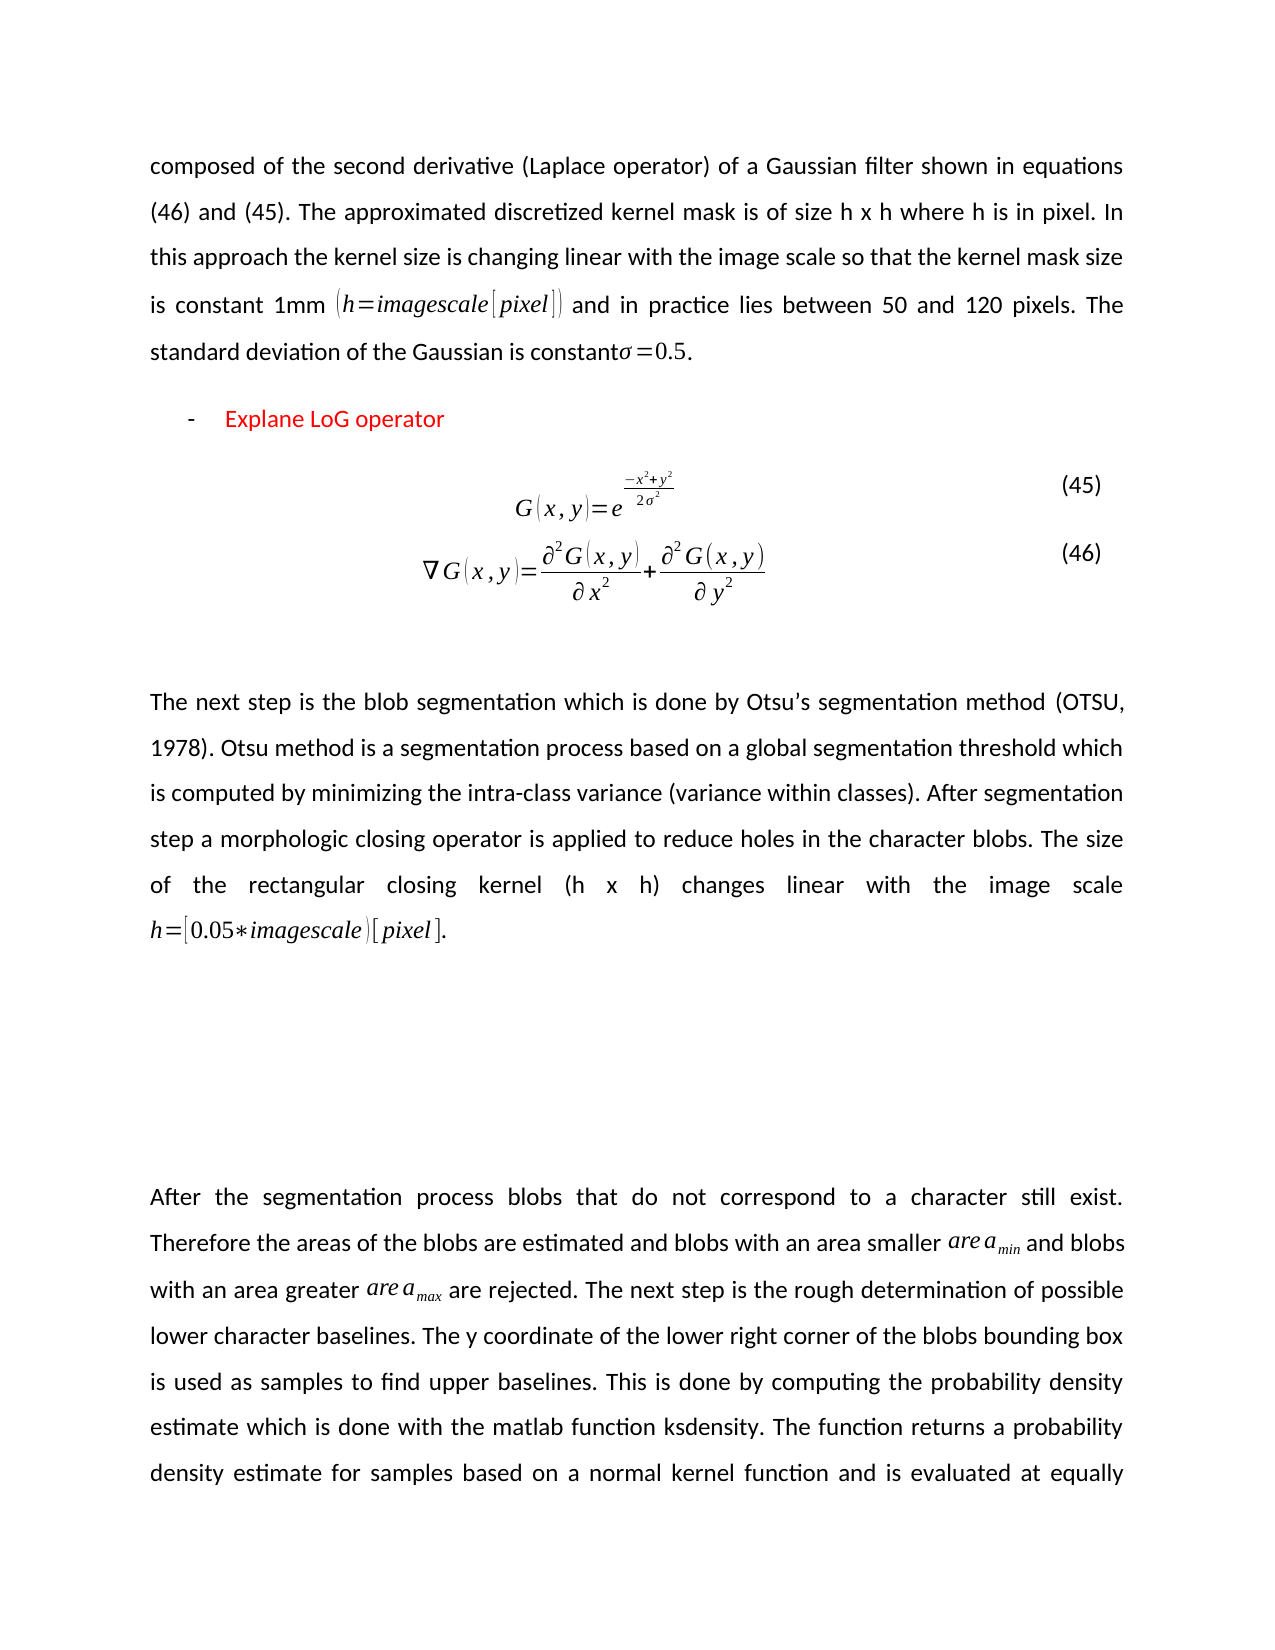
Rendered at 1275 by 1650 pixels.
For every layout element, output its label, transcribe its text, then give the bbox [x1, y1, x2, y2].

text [150, 150, 1125, 367]
list Explane LoG operator [187, 403, 1125, 433]
text The next step is the blob segmentation which is done by Otsu’s segmentation method . Otsu method is a segmentation process based on a global segmentation threshold which is computed by minimizing the intra-class variance (variance within classes). After segmentation step a morphologic closing operator is applied to reduce holes in the character blobs. The size of the rectangular closing kernel (h x h) changes linear with the image scale . [150, 686, 1125, 945]
table_cell [139, 538, 1050, 619]
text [150, 1181, 1125, 1488]
table_header [139, 469, 1050, 537]
